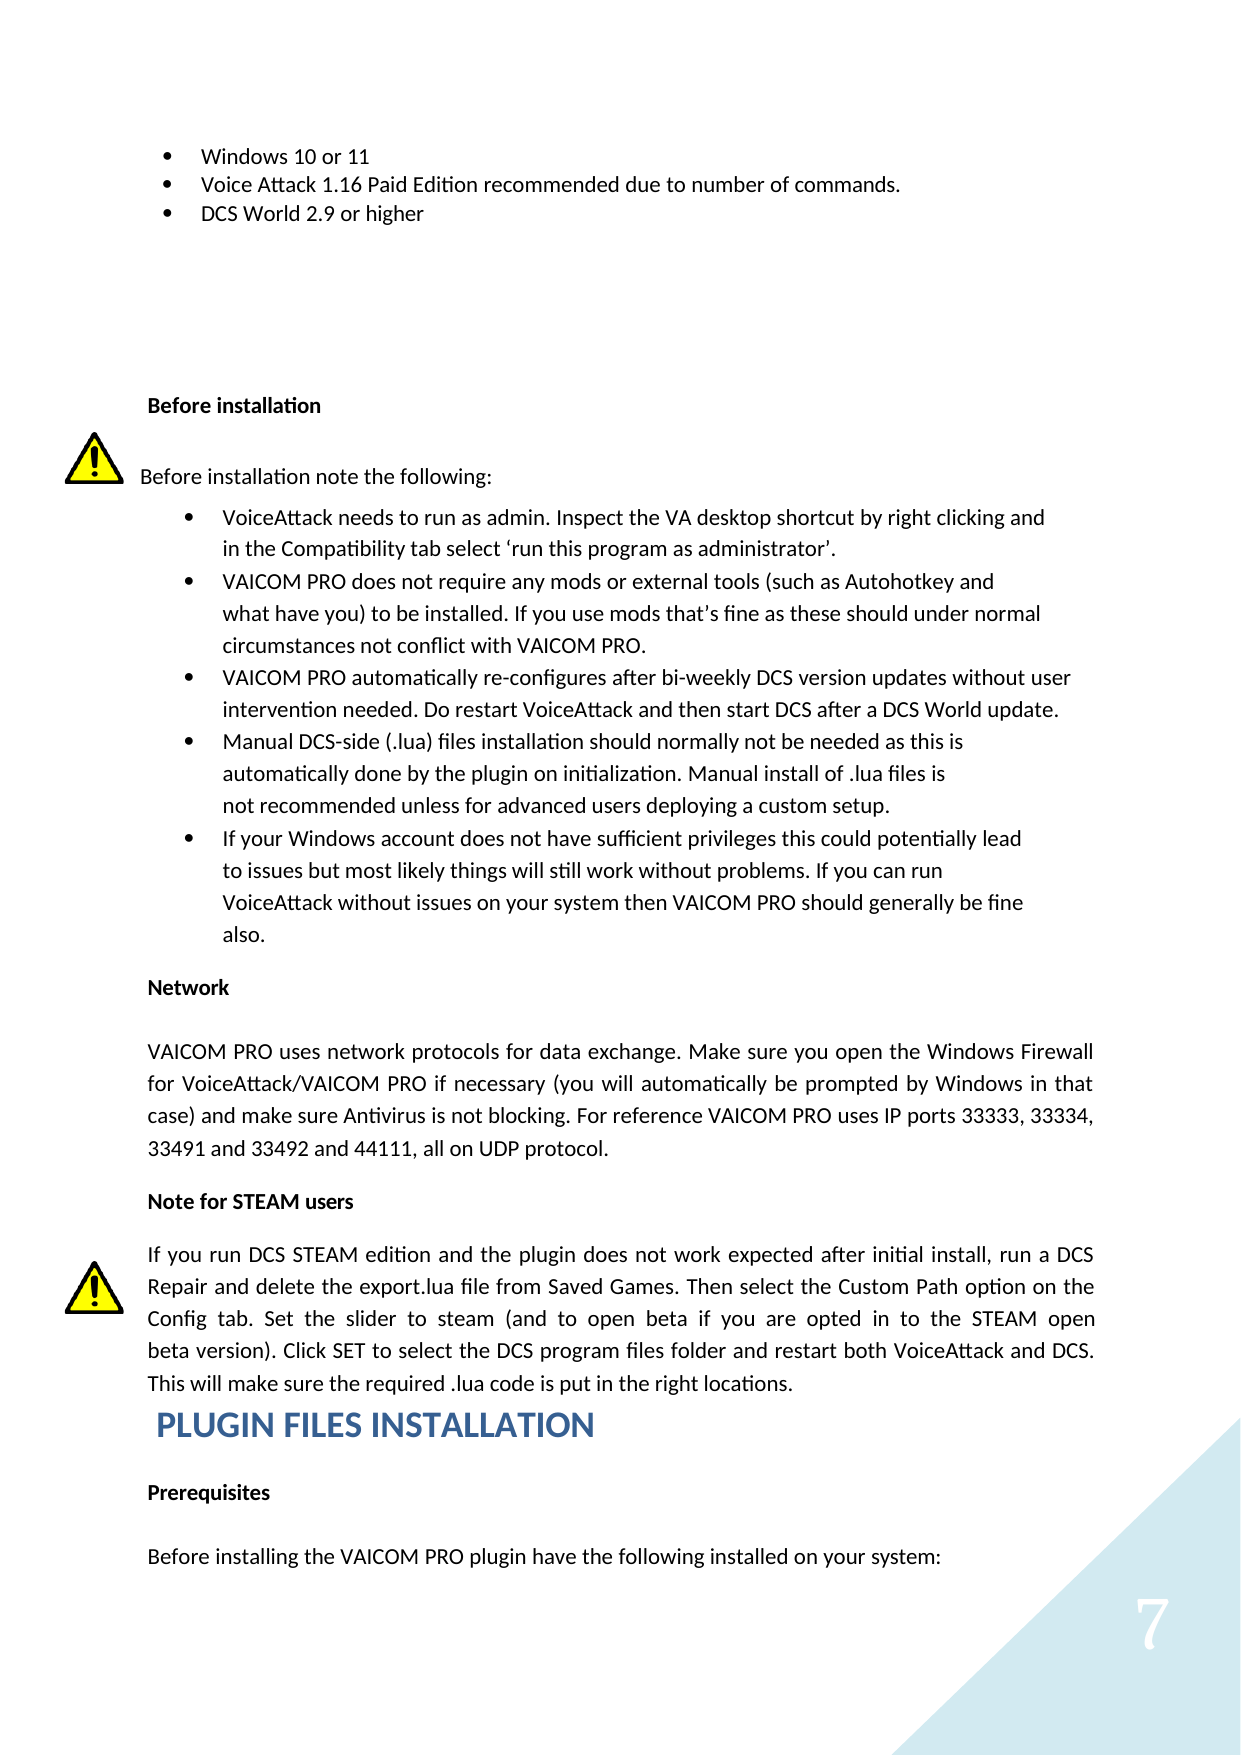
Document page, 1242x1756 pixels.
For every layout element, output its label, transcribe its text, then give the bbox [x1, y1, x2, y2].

list VAICOM PRO automatically re-configures after bi-weekly DCS version updates without user intervention needed. Do restart VoiceAttack and then start DCS after a DCS World update. [185, 663, 1071, 723]
subtitle Prerequisites [147, 1478, 1131, 1506]
subtitle Network [147, 973, 1131, 1001]
text If you run DCS STEAM edition and the plugin does not work expected after initial install, run a DCS Repair and delete the export.lua file from Saved Games. Then select the Custom Path option on the Config tab. Set the slider to steam (and to open beta if you are opted in to the STEAM open beta version). Click SET to select the DCS program files folder and restart both VoiceAttack and DCS. This will make sure the required .lua code is put in the right locations. [147, 1240, 1097, 1397]
text VAICOM PRO uses network protocols for data exchange. Make sure you open the Windows Firewall for VoiceAttack/VAICOM PRO if necessary (you will automatically be prompted by Windows in that case) and make sure Antivirus is not blocking. For reference VAICOM PRO uses IP ports 33333, 33334, 33491 and 33492 and 44111, all on UDP protocol. [147, 1037, 1095, 1162]
picture [64, 1261, 124, 1314]
text Before installation note the following: [65, 432, 1131, 490]
list DCS World 2.9 or higher [163, 198, 1131, 227]
subtitle Before installation [147, 391, 1131, 419]
text Before installing the VAICOM PRO plugin have the following installed on your system: [147, 1542, 1131, 1571]
picture [64, 432, 124, 484]
list VoiceAttack needs to run as admin. Inspect the VA desktop shortcut by right clicking and in the Compatibility tab select ‘run this program as administrator’. [185, 503, 1066, 563]
list Voice Attack 1.16 Paid Edition recommended due to number of commands. [163, 170, 1131, 198]
subtitle PLUGIN FILES INSTALLATION [147, 1401, 1131, 1447]
list If your Windows account does not have sufficient privileges this could potentially lead to issues but most likely things will still work without problems. If you can run VoiceAttack without issues on your system then VAICOM PRO should generally be fine also. [185, 824, 1046, 948]
list Windows 10 or 11 [163, 142, 1131, 170]
list Manual DCS-side (.lua) files installation should normally not be needed as this is automatically done by the plugin on initialization. Manual install of .lua files is not recommended unless for advanced users deploying a custom setup. [185, 727, 981, 819]
subtitle Note for STEAM users [147, 1187, 1131, 1215]
list VAICOM PRO does not require any mods or external tools (such as Autohotkey and what have you) to be installed. If you use mods that’s fine as these should under normal circumstances not conflict with VAICOM PRO. [185, 567, 1046, 659]
